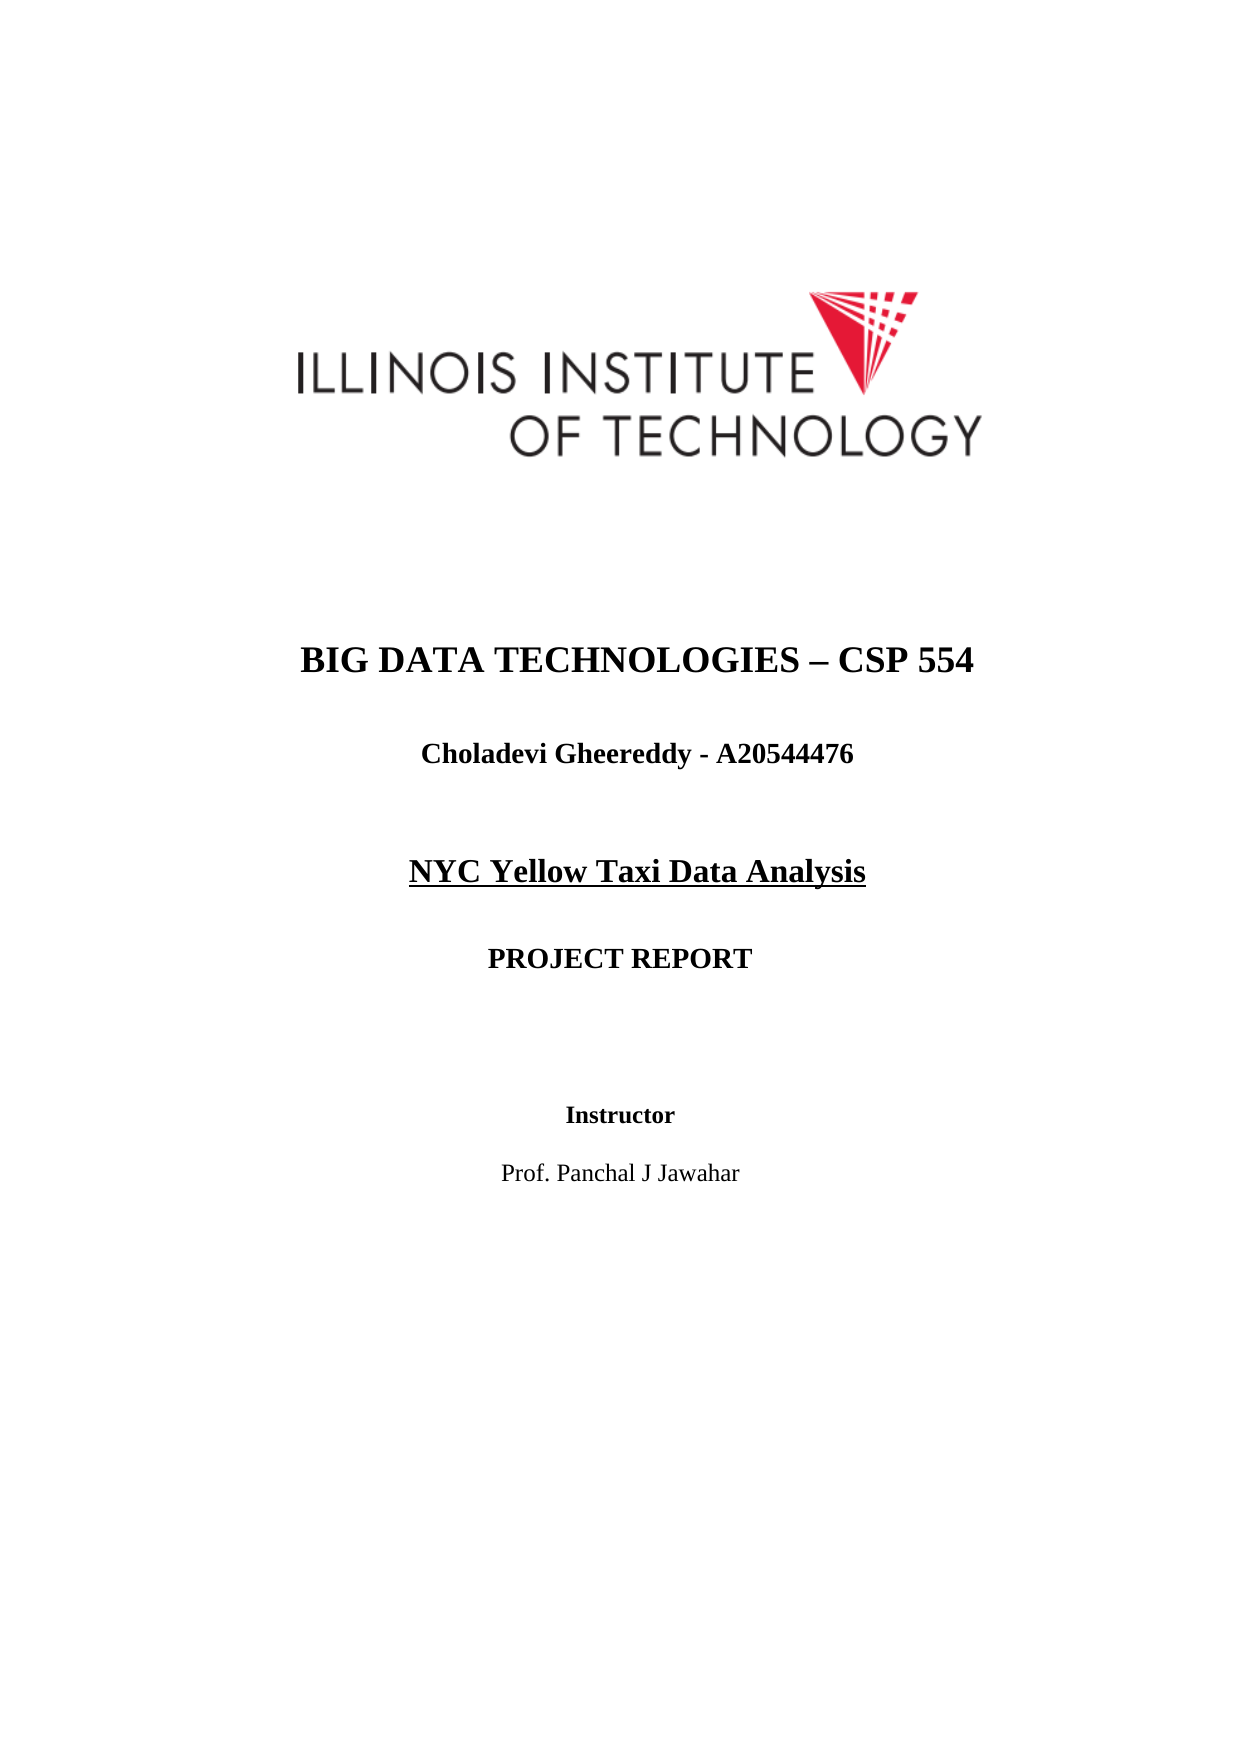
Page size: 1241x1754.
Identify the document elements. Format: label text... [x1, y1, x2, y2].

text BIG DATA TECHNOLOGIES – CSP 554 [135, 637, 1139, 680]
text Prof. Panchal J Jawahar [150, 1158, 1090, 1187]
text Choladevi Gheereddy - A20544476 [135, 736, 1139, 770]
text PROJECT REPORT [150, 941, 1090, 975]
text Instructor [150, 1100, 1090, 1129]
text NYC Yellow Taxi Data Analysis [135, 852, 1139, 890]
picture [253, 222, 1022, 595]
